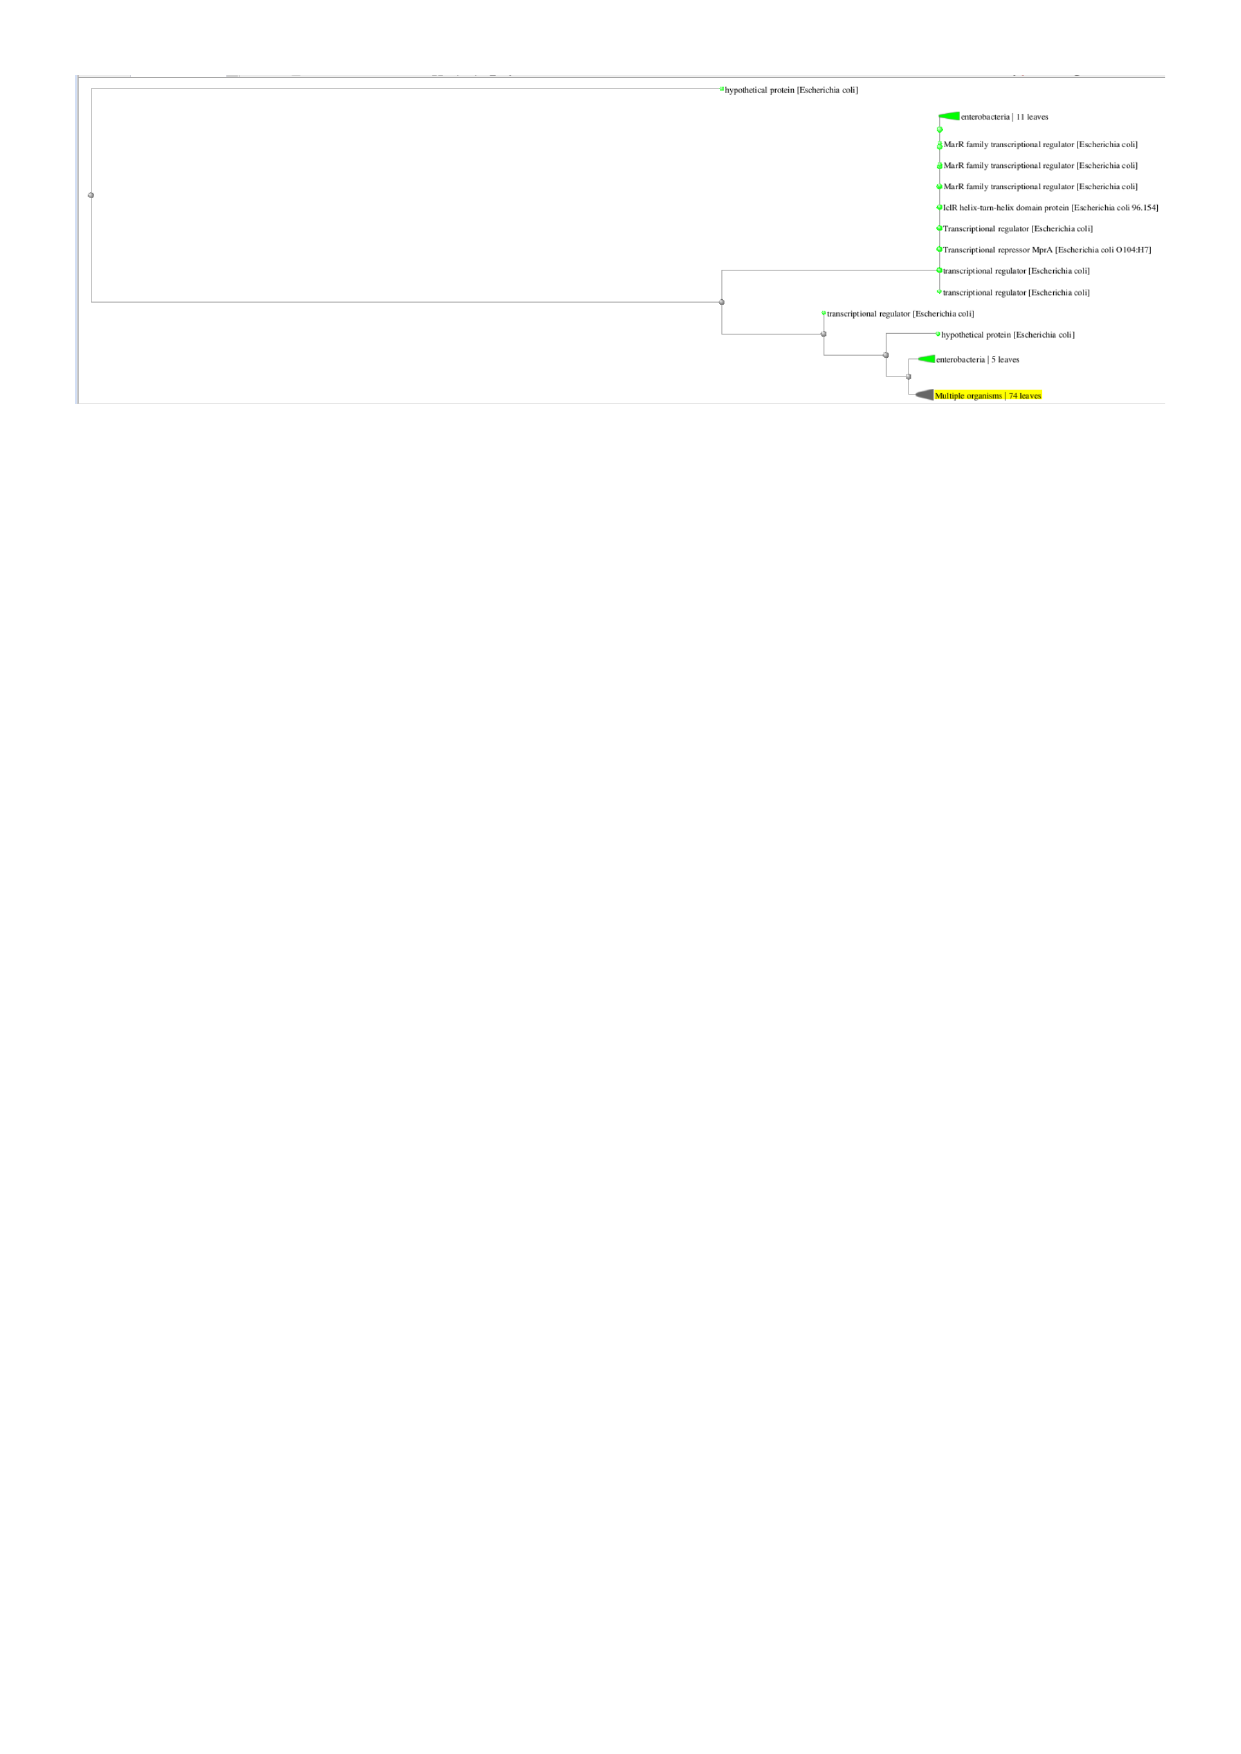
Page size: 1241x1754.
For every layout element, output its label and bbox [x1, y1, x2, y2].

picture [75, 75, 1166, 404]
